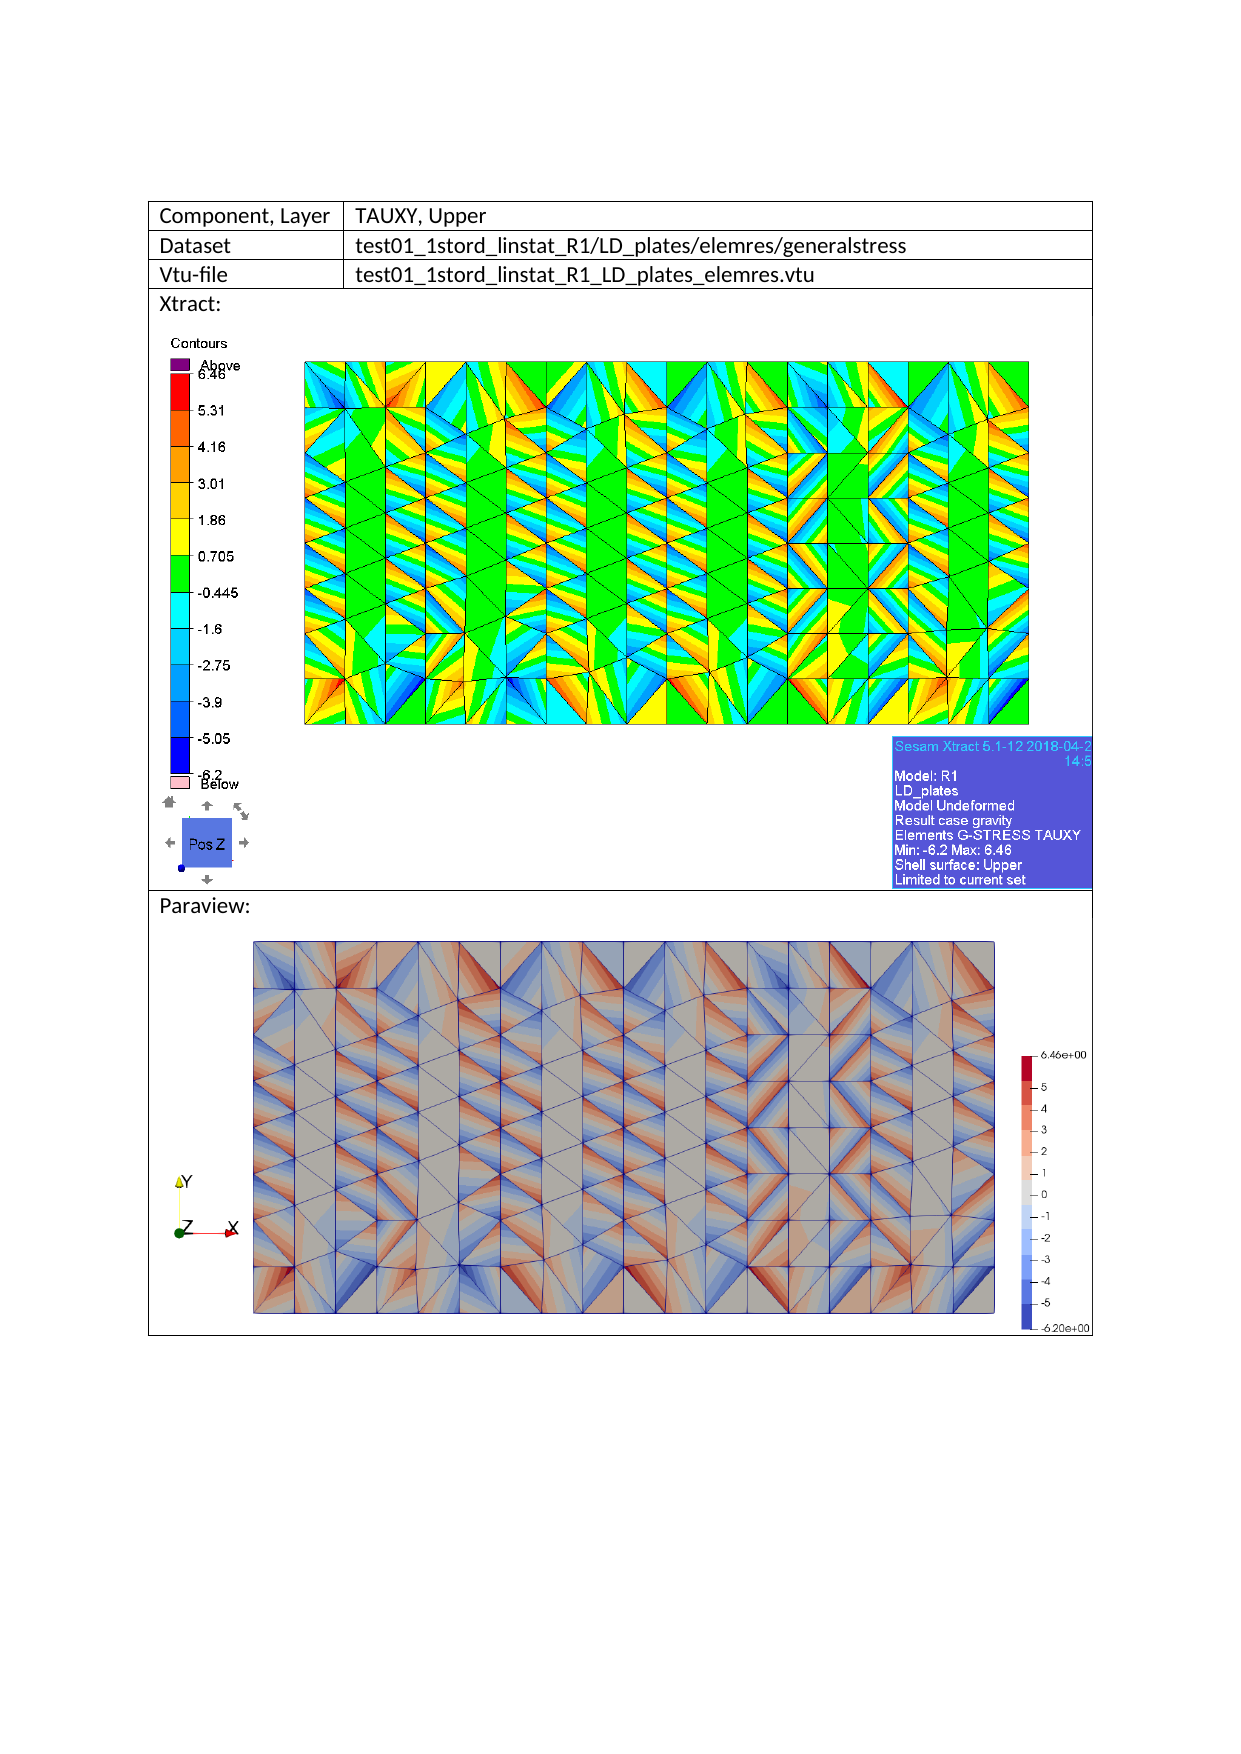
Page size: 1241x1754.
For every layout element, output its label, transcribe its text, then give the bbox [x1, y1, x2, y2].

table_cell Xtract: [149, 289, 1092, 890]
table_header Component, Layer [149, 202, 343, 230]
picture [159, 316, 1093, 890]
picture [159, 918, 1093, 1335]
table_cell Vtu-file [149, 260, 343, 288]
table_header TAUXY, Upper [344, 202, 1092, 230]
table_cell Dataset [149, 231, 343, 259]
table_cell test01_1stord_linstat_R1/LD_plates/elemres/generalstress [344, 231, 1092, 259]
table_cell Paraview: [149, 891, 1092, 1334]
table_cell test01_1stord_linstat_R1_LD_plates_elemres.vtu [344, 260, 1092, 288]
